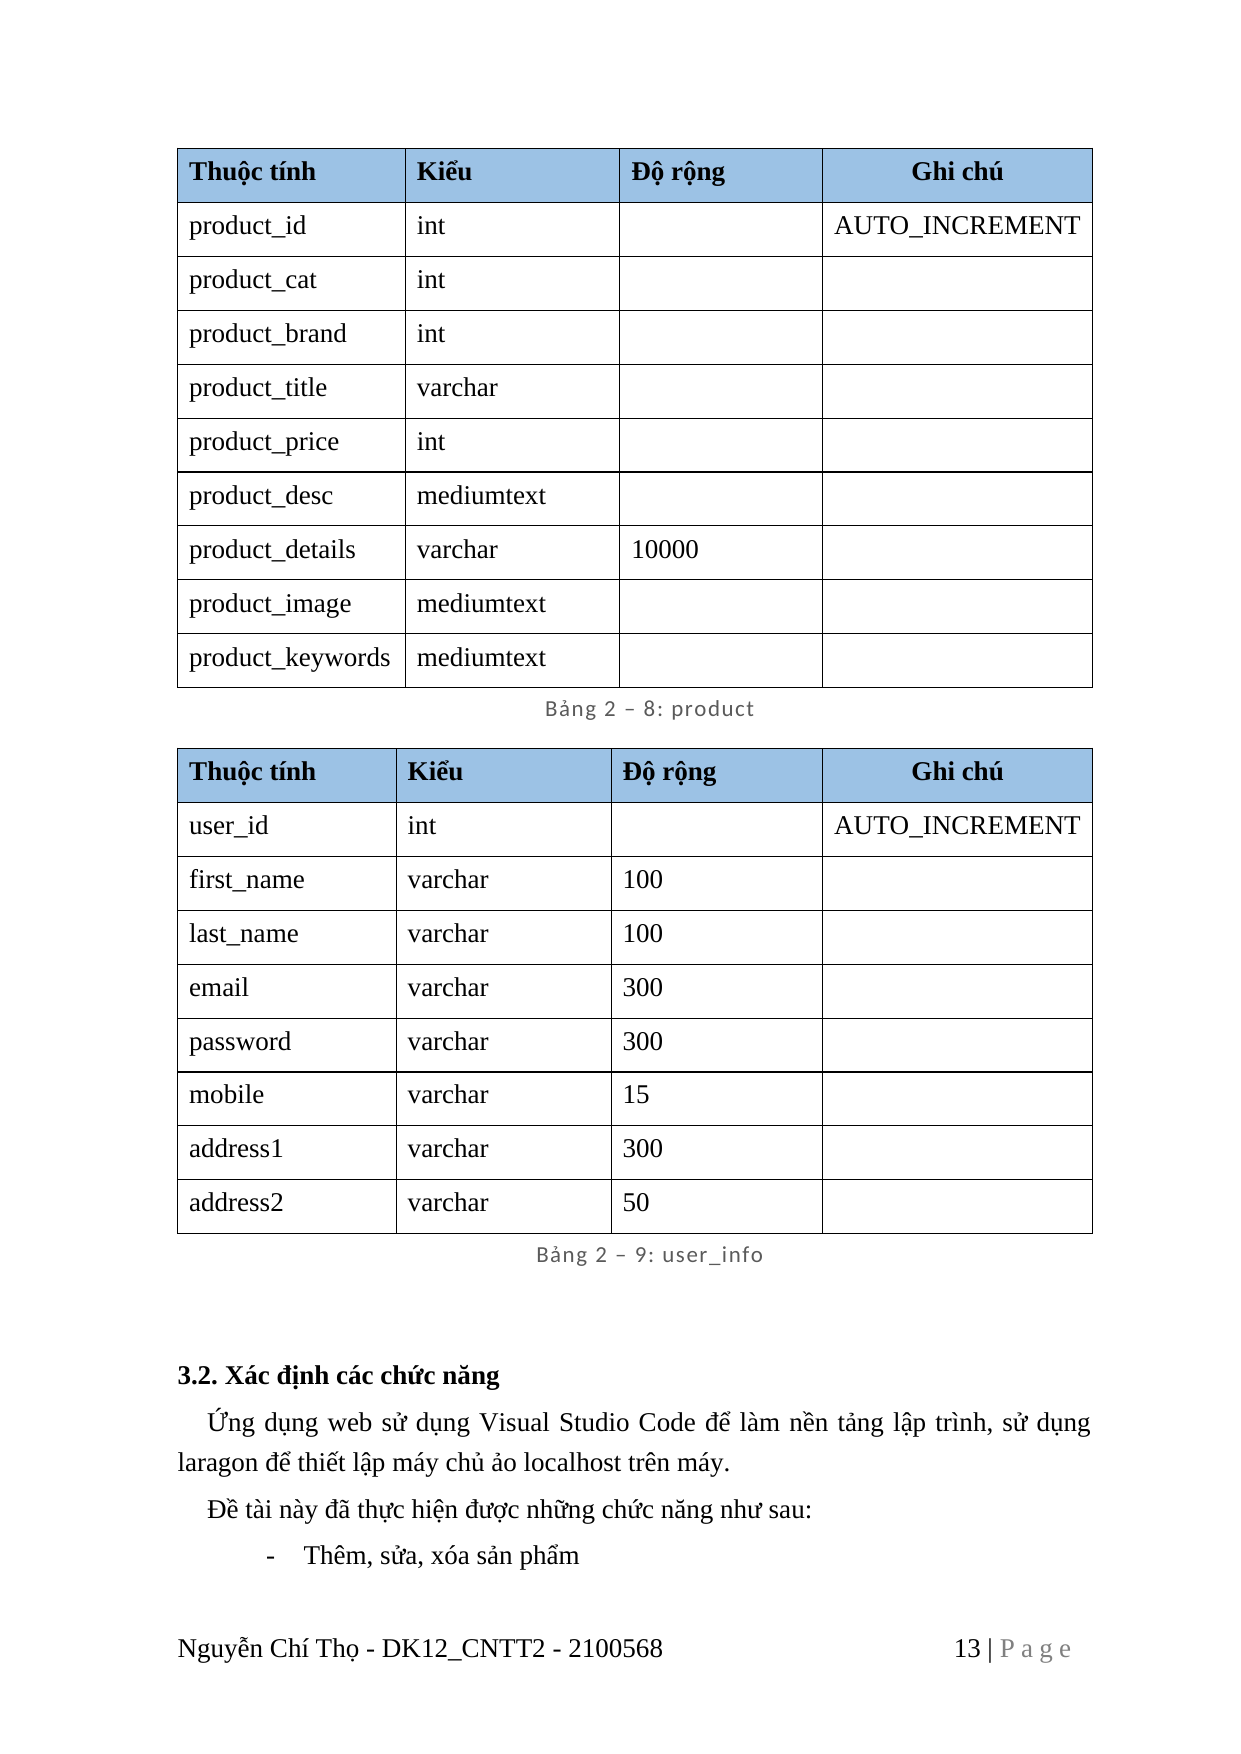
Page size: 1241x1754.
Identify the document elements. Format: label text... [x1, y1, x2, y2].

subtitle 3.2. Xác định các chức năng [177, 1359, 1092, 1390]
table_cell product_image [178, 580, 405, 633]
table_header Độ rộng [620, 149, 822, 202]
table_cell last_name [178, 911, 396, 963]
table_cell 15 [612, 1073, 822, 1125]
table_cell product_id [178, 203, 405, 256]
table_cell AUTO_INCREMENT [823, 203, 1092, 256]
table_cell varchar [397, 1180, 611, 1233]
table_cell [620, 257, 822, 309]
table_cell product_brand [178, 311, 405, 363]
table_cell 50 [612, 1180, 822, 1233]
table_cell AUTO_INCREMENT [823, 803, 1092, 856]
table_cell 10000 [620, 526, 822, 579]
table_cell mediumtext [406, 473, 619, 525]
table_cell varchar [397, 965, 611, 1017]
subtitle Bảng 2 – 9: user_info [177, 1241, 1092, 1268]
table_cell varchar [397, 1019, 611, 1071]
table_cell [823, 1126, 1092, 1179]
table_cell [620, 634, 822, 687]
table_cell [612, 803, 822, 856]
table_cell mediumtext [406, 634, 619, 687]
table_cell [823, 419, 1092, 471]
table_cell product_details [178, 526, 405, 579]
table_cell 300 [612, 1126, 822, 1179]
table_header Độ rộng [612, 749, 822, 802]
text Đề tài này đã thực hiện được những chức năng như sau: [177, 1493, 1092, 1524]
table_header Kiểu [406, 149, 619, 202]
table_header Ghi chú [823, 749, 1092, 802]
table_cell product_desc [178, 473, 405, 525]
subtitle Bảng 2 – 8: product [177, 694, 1092, 723]
table_cell varchar [397, 1073, 611, 1125]
table_cell mobile [178, 1073, 396, 1125]
table_header Thuộc tính [178, 149, 405, 202]
table_cell address1 [178, 1126, 396, 1179]
table_cell varchar [406, 526, 619, 579]
table_cell [823, 911, 1092, 963]
table_cell [823, 473, 1092, 525]
table_cell mediumtext [406, 580, 619, 633]
table_cell [823, 257, 1092, 309]
table_cell varchar [397, 1126, 611, 1179]
table_cell [620, 580, 822, 633]
table_cell [823, 311, 1092, 363]
table_cell address2 [178, 1180, 396, 1233]
table_cell [823, 1180, 1092, 1233]
table_cell [823, 1019, 1092, 1071]
table_cell [823, 580, 1092, 633]
table_cell int [406, 257, 619, 309]
table_cell int [406, 311, 619, 363]
table_cell [620, 365, 822, 417]
table_cell varchar [406, 365, 619, 417]
table_cell 100 [612, 857, 822, 909]
table_cell [823, 857, 1092, 909]
table_header Ghi chú [823, 149, 1092, 202]
table_cell [620, 311, 822, 363]
table_cell product_price [178, 419, 405, 471]
table_cell product_cat [178, 257, 405, 309]
table_cell [823, 1073, 1092, 1125]
table_cell [823, 365, 1092, 417]
table_cell first_name [178, 857, 396, 909]
table_cell varchar [397, 911, 611, 963]
table_cell 300 [612, 965, 822, 1017]
table_cell product_title [178, 365, 405, 417]
table_cell 100 [612, 911, 822, 963]
table_cell [620, 419, 822, 471]
table_header Thuộc tính [178, 749, 396, 802]
table_cell [823, 965, 1092, 1017]
table_cell int [406, 203, 619, 256]
table_cell 300 [612, 1019, 822, 1071]
table_cell varchar [397, 857, 611, 909]
list Thêm, sửa, xóa sản phẩm [266, 1539, 1092, 1571]
table_cell [620, 473, 822, 525]
table_cell int [406, 419, 619, 471]
table_cell int [397, 803, 611, 856]
table_cell [823, 634, 1092, 687]
table_cell user_id [178, 803, 396, 856]
table_cell email [178, 965, 396, 1017]
table_cell [823, 526, 1092, 579]
table_cell password [178, 1019, 396, 1071]
text Ứng dụng web sử dụng Visual Studio Code để làm nền tảng lập trình, sử dụng laragon để thiết lập máy chủ ảo localhost trên máy. [177, 1406, 1092, 1477]
table_header Kiểu [397, 749, 611, 802]
table_cell product_keywords [178, 634, 405, 687]
table_cell [620, 203, 822, 256]
